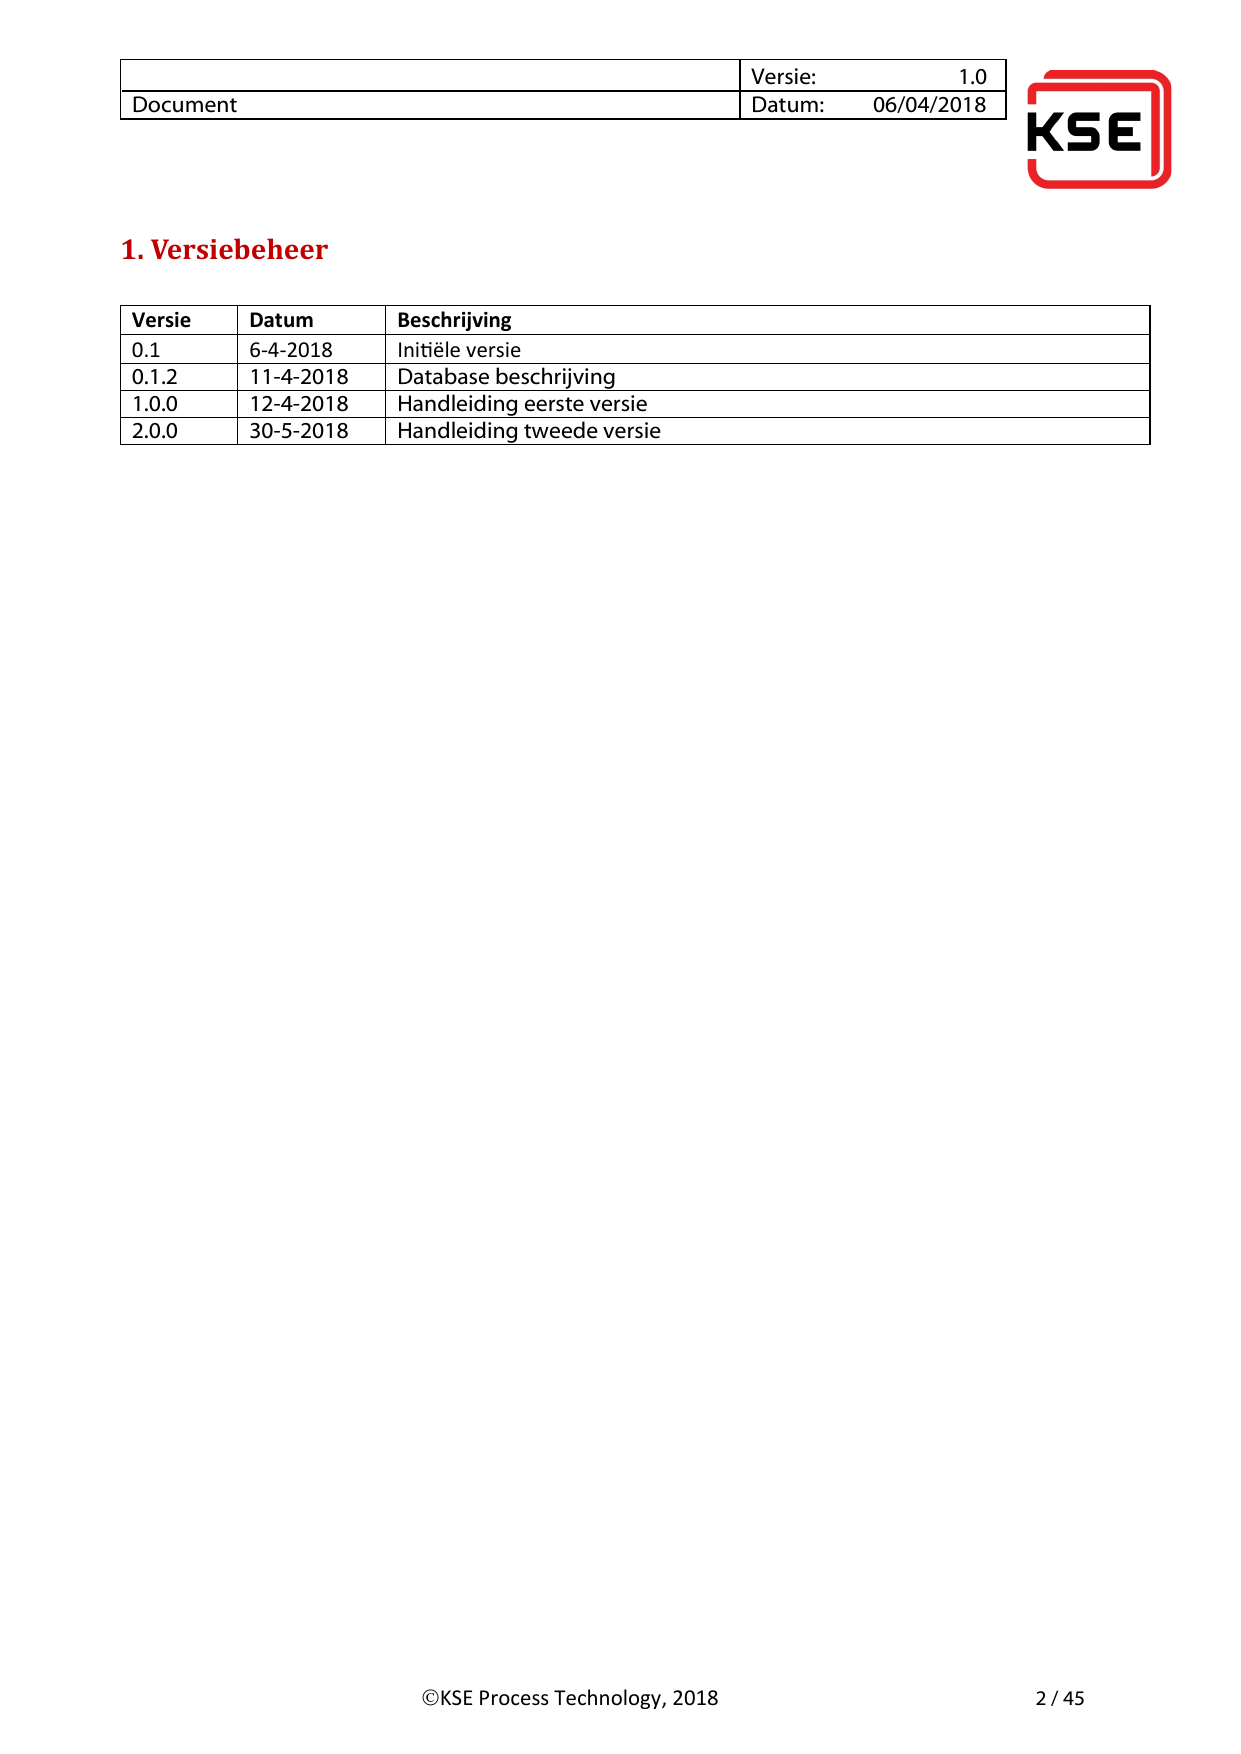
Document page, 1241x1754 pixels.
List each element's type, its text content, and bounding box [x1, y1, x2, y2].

table_cell 30-5-2018 [238, 418, 385, 444]
picture [1027, 70, 1172, 189]
subtitle Versiebeheer [120, 232, 1150, 266]
table_cell Handleiding eerste versie [386, 391, 1149, 417]
table_header Datum [238, 306, 385, 334]
table_cell 2.0.0 [121, 418, 237, 444]
table_header Versie [121, 306, 237, 334]
table_header Beschrijving [386, 306, 1149, 334]
table_cell Database beschrijving [386, 364, 1149, 390]
table_cell 0.1 [121, 335, 237, 363]
table_cell 6-4-2018 [238, 335, 385, 363]
table_cell Handleiding tweede versie [386, 418, 1149, 444]
table_cell 0.1.2 [121, 364, 237, 390]
table_cell 12-4-2018 [238, 391, 385, 417]
table_cell 11-4-2018 [238, 364, 385, 390]
table_cell 1.0.0 [121, 391, 237, 417]
table_cell Initiële versie [386, 335, 1149, 363]
